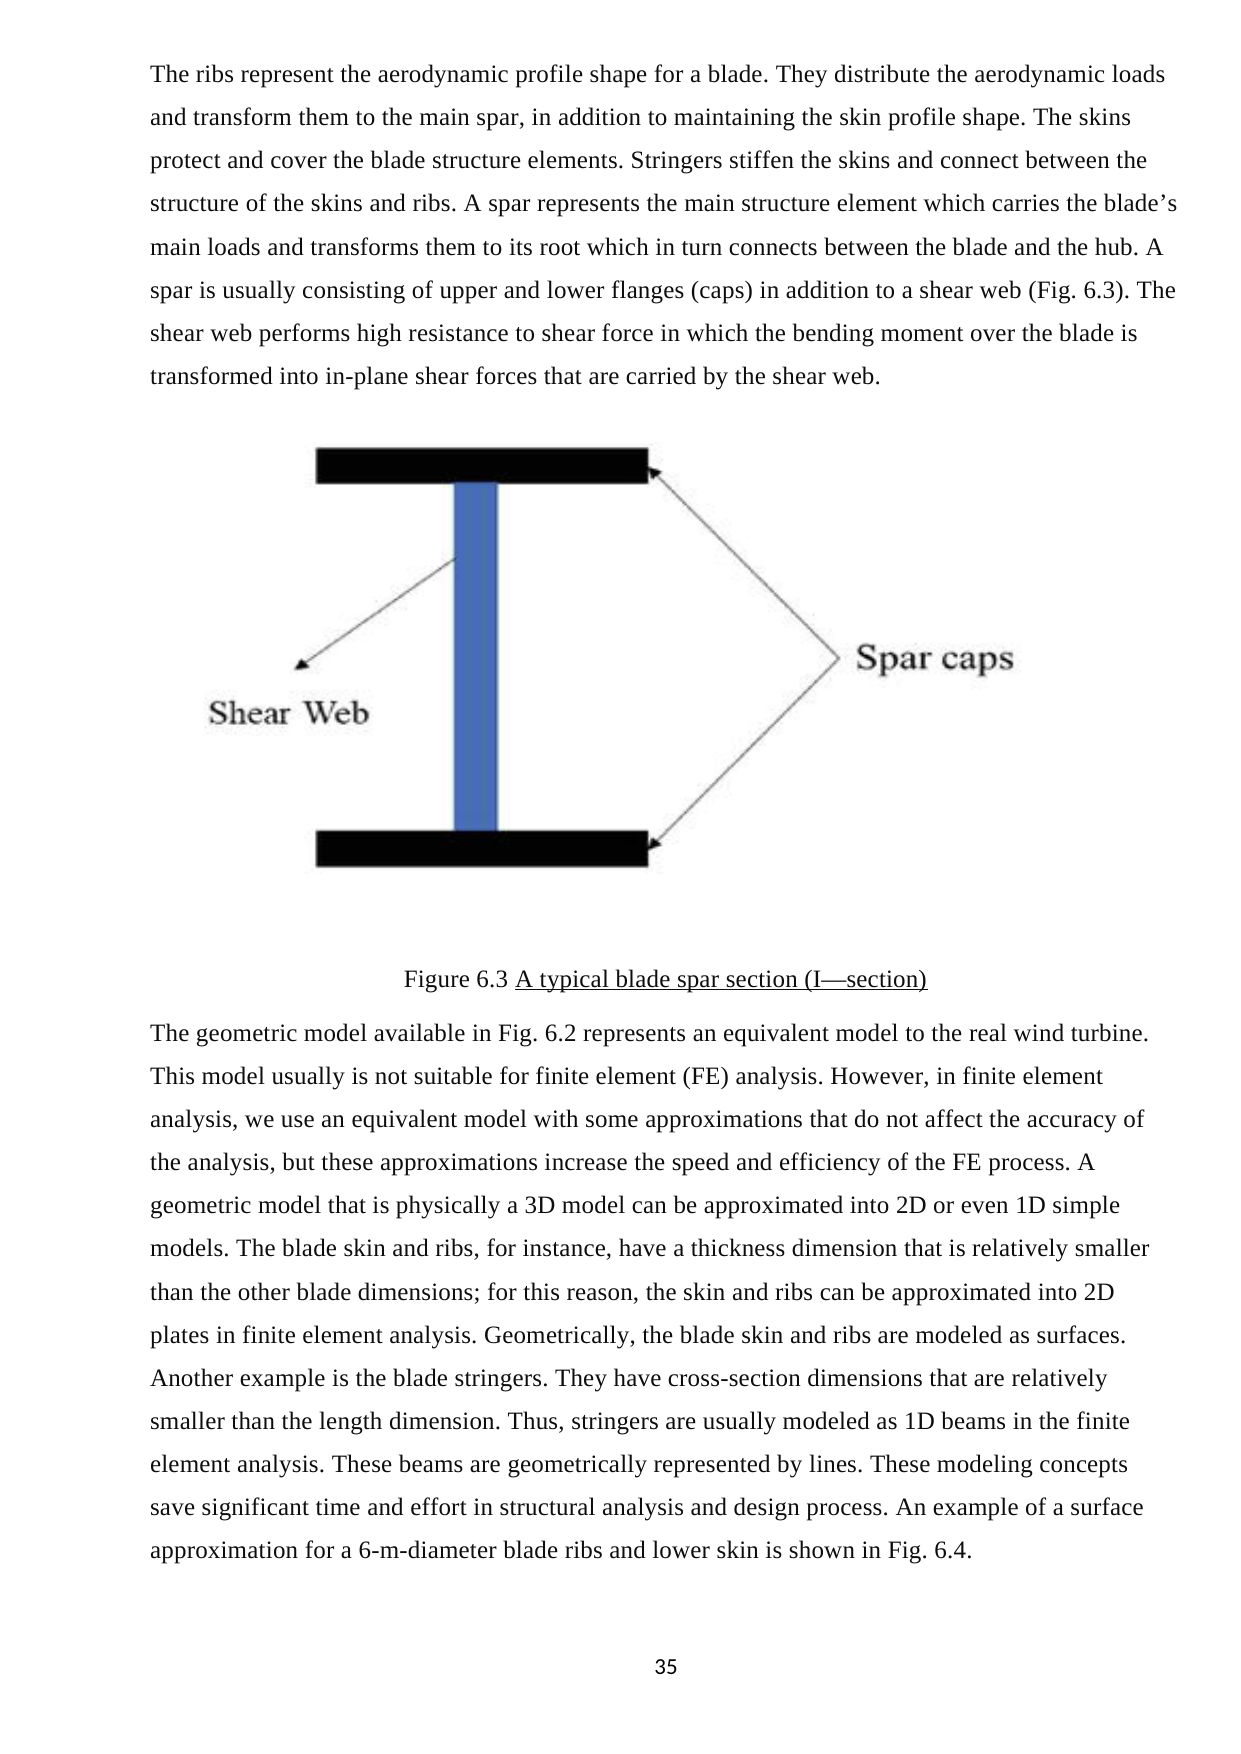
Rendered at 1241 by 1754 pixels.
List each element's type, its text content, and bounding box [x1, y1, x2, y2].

picture [203, 442, 1022, 874]
text The ribs represent the aerodynamic profile shape for a blade. They distribute the aerodynamic loads and transform them to the main spar, in addition to maintaining the skin profile shape. The skins protect and cover the blade structure elements. Stringers stiffen the skins and connect between the structure of the skins and ribs. A spar represents the main structure element which carries the blade’s main loads and transforms them to its root which in turn connects between the blade and the hub. A spar is usually consisting of upper and lower flanges (caps) in addition to a shear web (Fig. 6.3). The shear web performs high resistance to shear force in which the bending moment over the blade is transformed into in-plane shear forces that are carried by the shear web. [150, 59, 1181, 390]
text The geometric model available in Fig. 6.2 represents an equivalent model to the real wind turbine. This model usually is not suitable for finite element (FE) analysis. However, in finite element analysis, we use an equivalent model with some approximations that do not affect the accuracy of the analysis, but these approximations increase the speed and efficiency of the FE process. A geometric model that is physically a 3D model can be approximated into 2D or even 1D simple models. The blade skin and ribs, for instance, have a thickness dimension that is relatively smaller than the other blade dimensions; for this reason, the skin and ribs can be approximated into 2D plates in finite element analysis. Geometrically, the blade skin and ribs are modeled as surfaces. Another example is the blade stringers. They have cross-section dimensions that are relatively smaller than the length dimension. Thus, stringers are usually modeled as 1D beams in the finite element analysis. These beams are geometrically represented by lines. These modeling concepts save significant time and effort in structural analysis and design process. An example of a surface approximation for a 6-m-diameter blade ribs and lower skin is shown in Fig. 6.4. [150, 1018, 1181, 1564]
text Figure 6.3 A typical blade spar section (I—section) [150, 964, 1181, 993]
